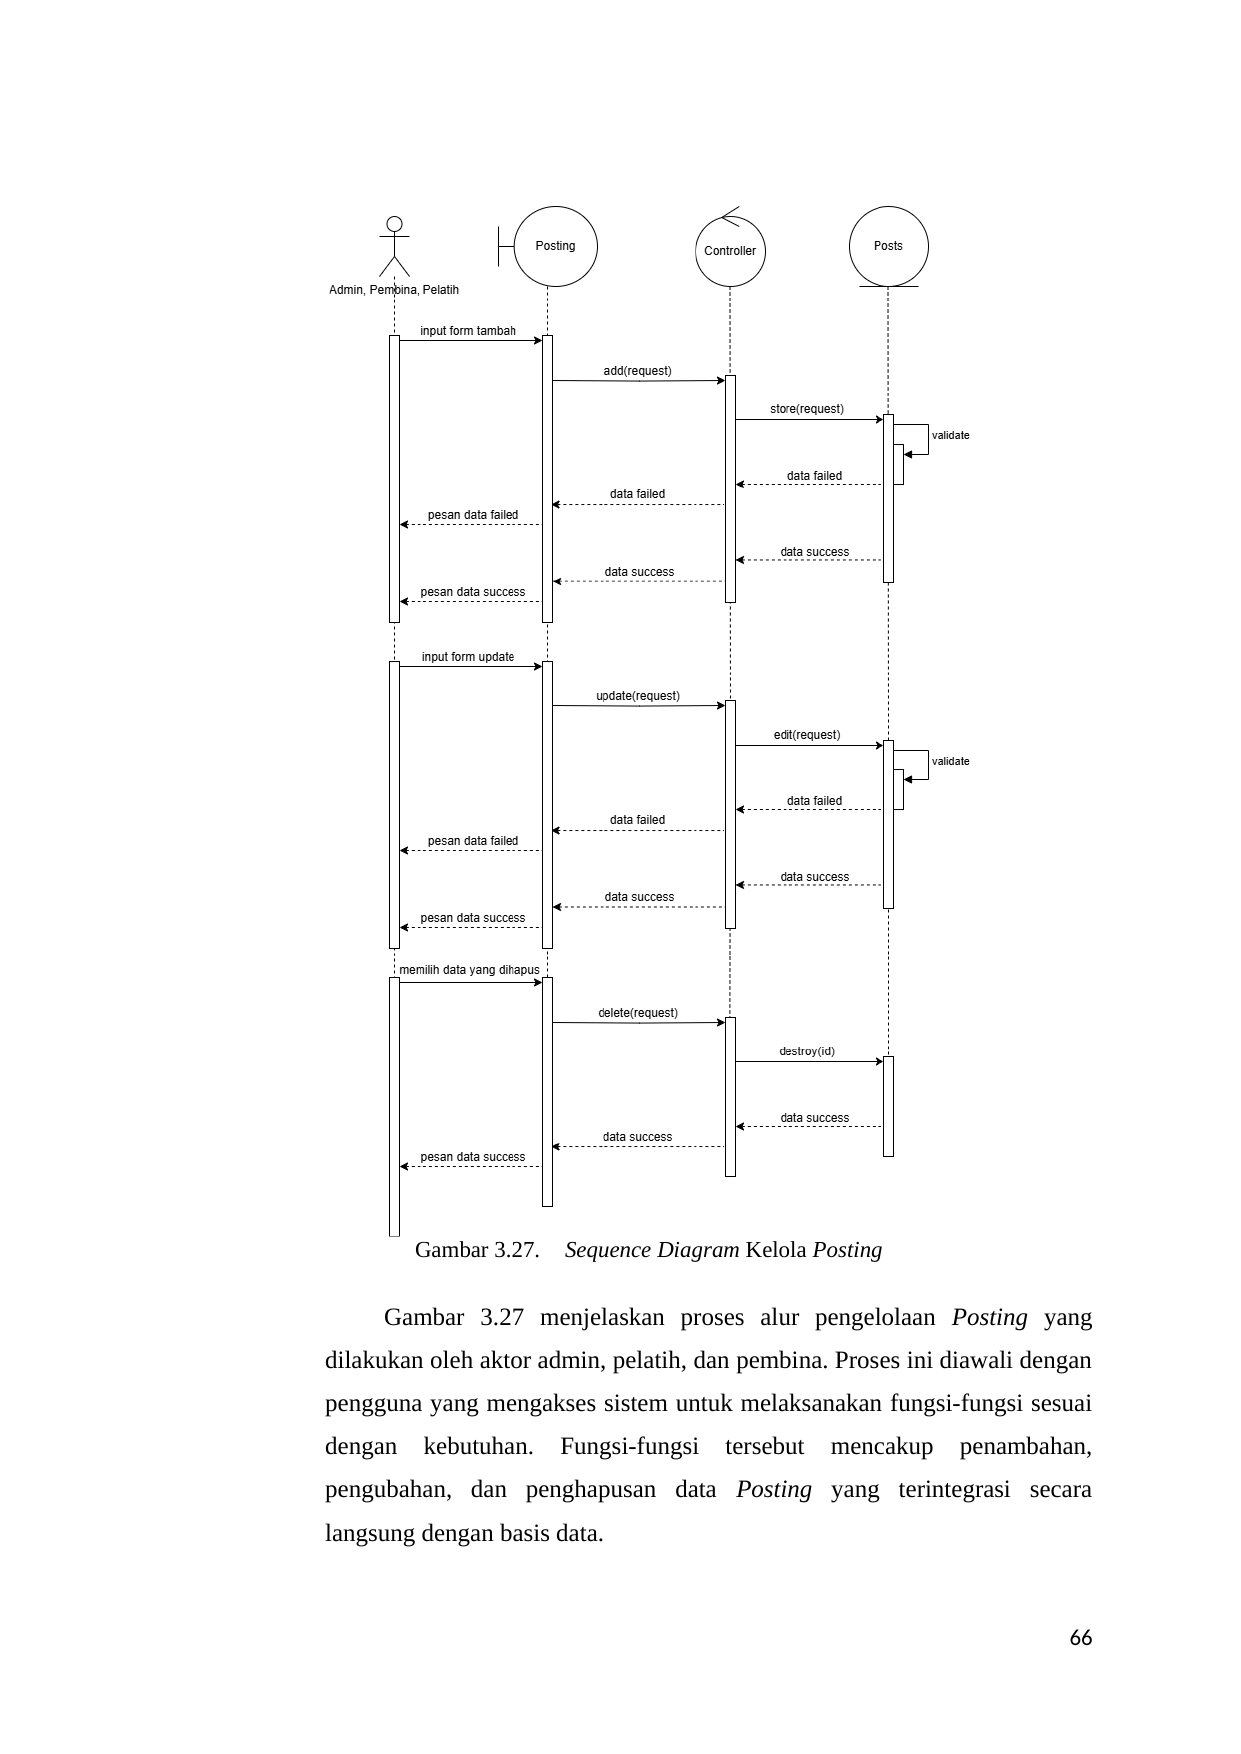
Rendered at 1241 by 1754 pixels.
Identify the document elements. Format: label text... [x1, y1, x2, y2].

list Sequence Diagram Kelola Posting [207, 1236, 1092, 1262]
picture [329, 206, 970, 1237]
text Gambar 3.27 menjelaskan proses alur pengelolaan Posting yang dilakukan oleh aktor admin, pelatih, dan pembina. Proses ini diawali dengan pengguna yang mengakses sistem untuk melaksanakan fungsi-fungsi sesuai dengan kebutuhan. Fungsi-fungsi tersebut mencakup penambahan, pengubahan, dan penghapusan data Posting yang terintegrasi secara langsung dengan basis data. [325, 1302, 1092, 1546]
